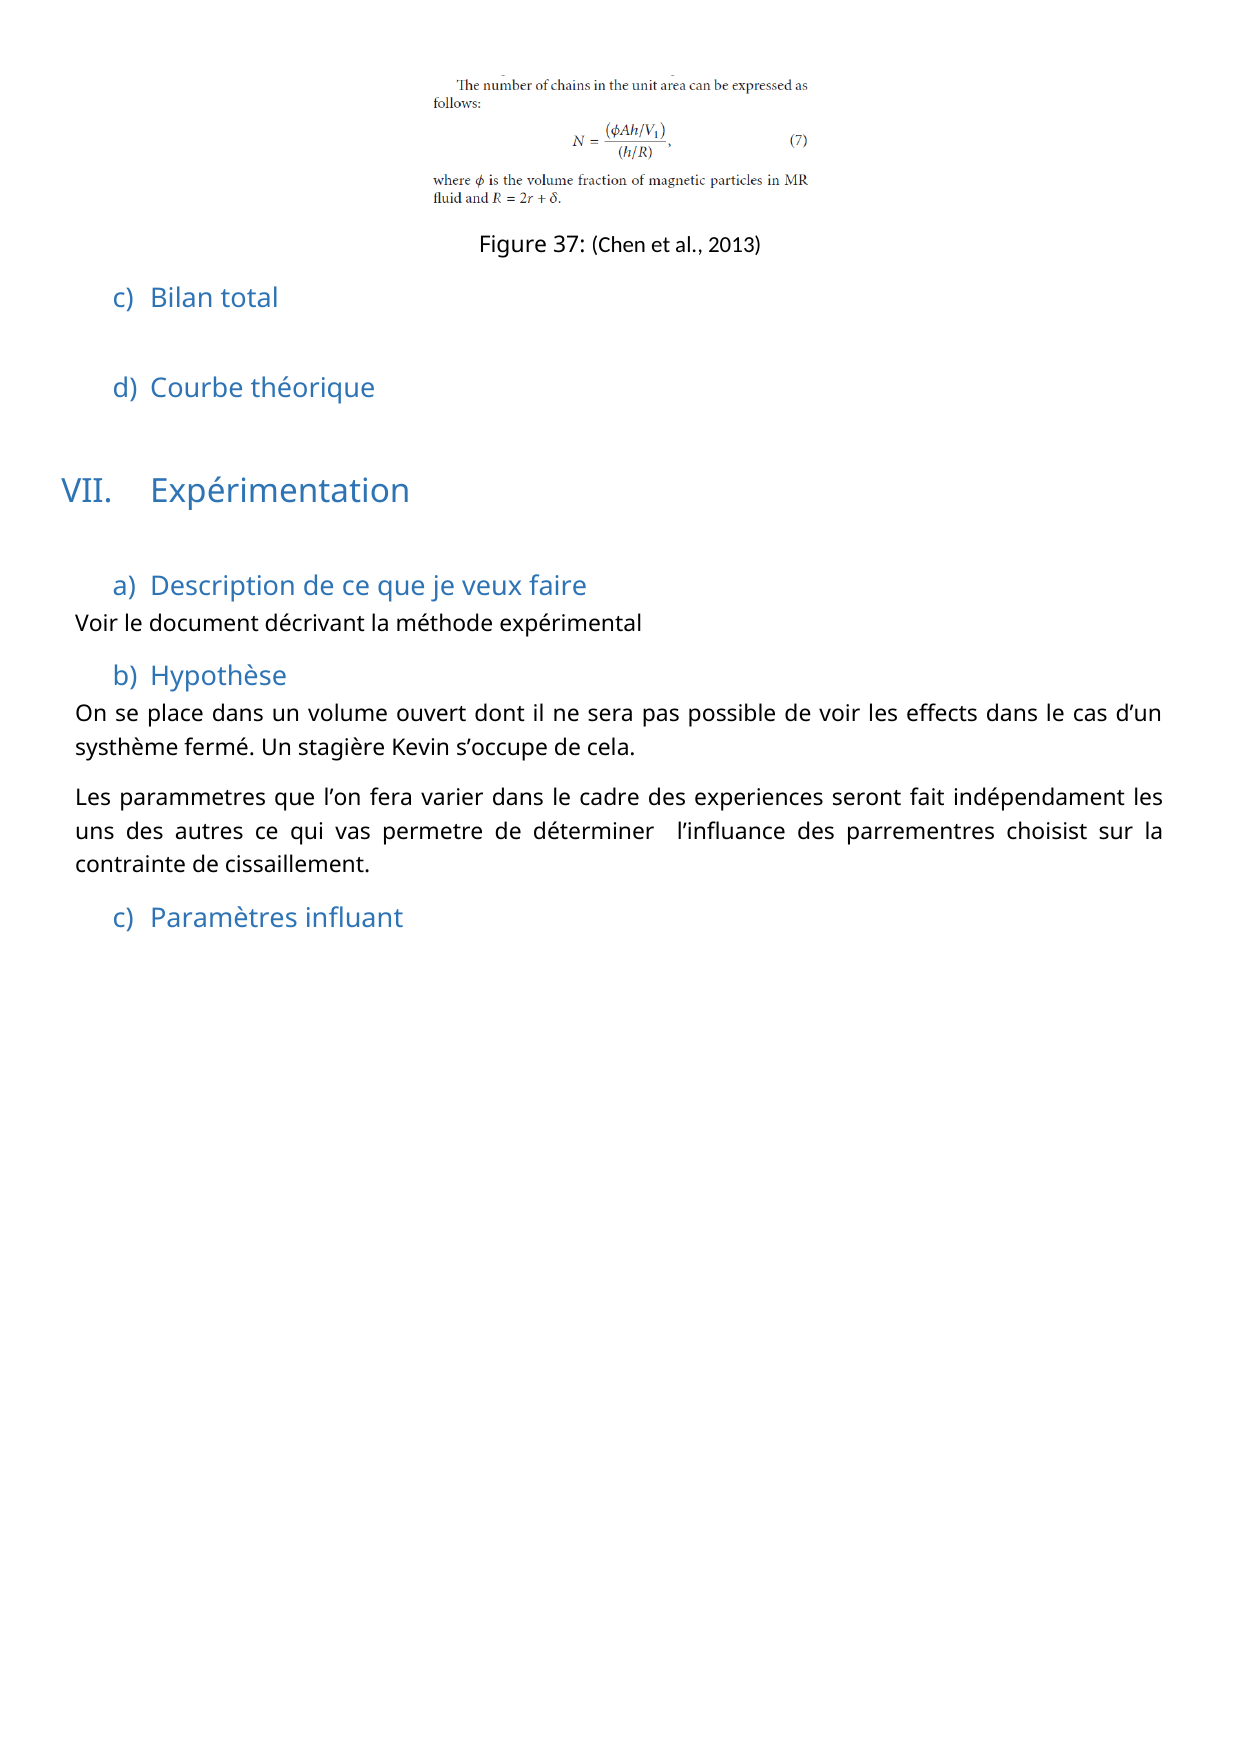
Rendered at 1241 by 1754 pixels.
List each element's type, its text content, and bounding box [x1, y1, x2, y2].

text On se place dans un volume ouvert dont il ne sera pas possible de voir les effects dans le cas d’un systhème fermé. Un stagière Kevin s’occupe de cela. [75, 697, 1165, 762]
subtitle Courbe théorique [112, 369, 1165, 406]
subtitle Expérimentation [112, 467, 1165, 513]
subtitle Paramètres influant [112, 899, 1165, 936]
subtitle Bilan total [112, 278, 1165, 315]
text Les parammetres que l’on fera varier dans le cadre des experiences seront fait indépendament les uns des autres ce qui vas permetre de déterminer l’influance des parrementres choisist sur la contrainte de cissaillement. [75, 781, 1165, 879]
subtitle Hypothèse [112, 657, 1165, 694]
picture [413, 75, 827, 209]
text Voir le document décrivant la méthode expérimental [75, 606, 1165, 638]
subtitle Description de ce que je veux faire [112, 567, 1165, 603]
